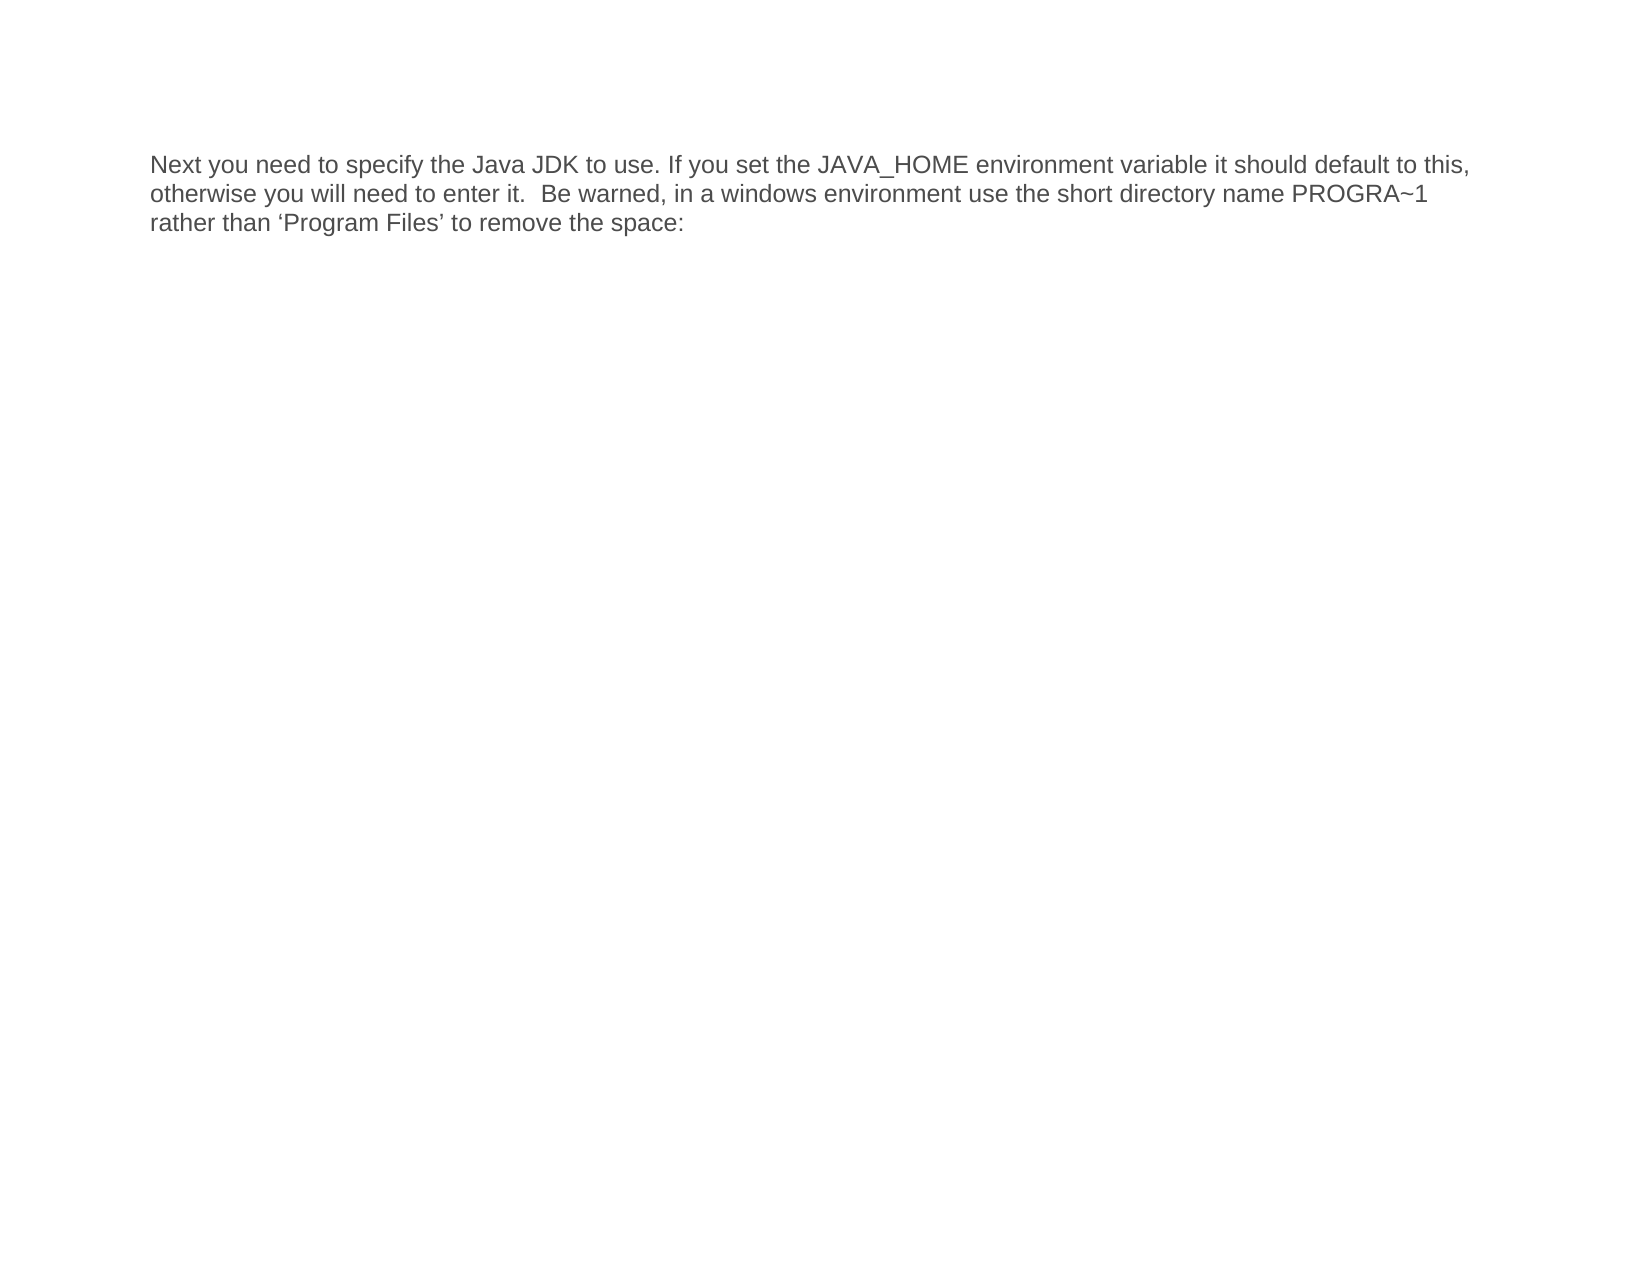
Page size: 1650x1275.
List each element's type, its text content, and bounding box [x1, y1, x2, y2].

text Next you need to specify the Java JDK to use. If you set the JAVA_HOME environment variable it should default to this, otherwise you will need to enter it. Be warned, in a windows environment use the short directory name PROGRA~1 rather than ‘Program Files’ to remove the space: [150, 150, 1500, 236]
